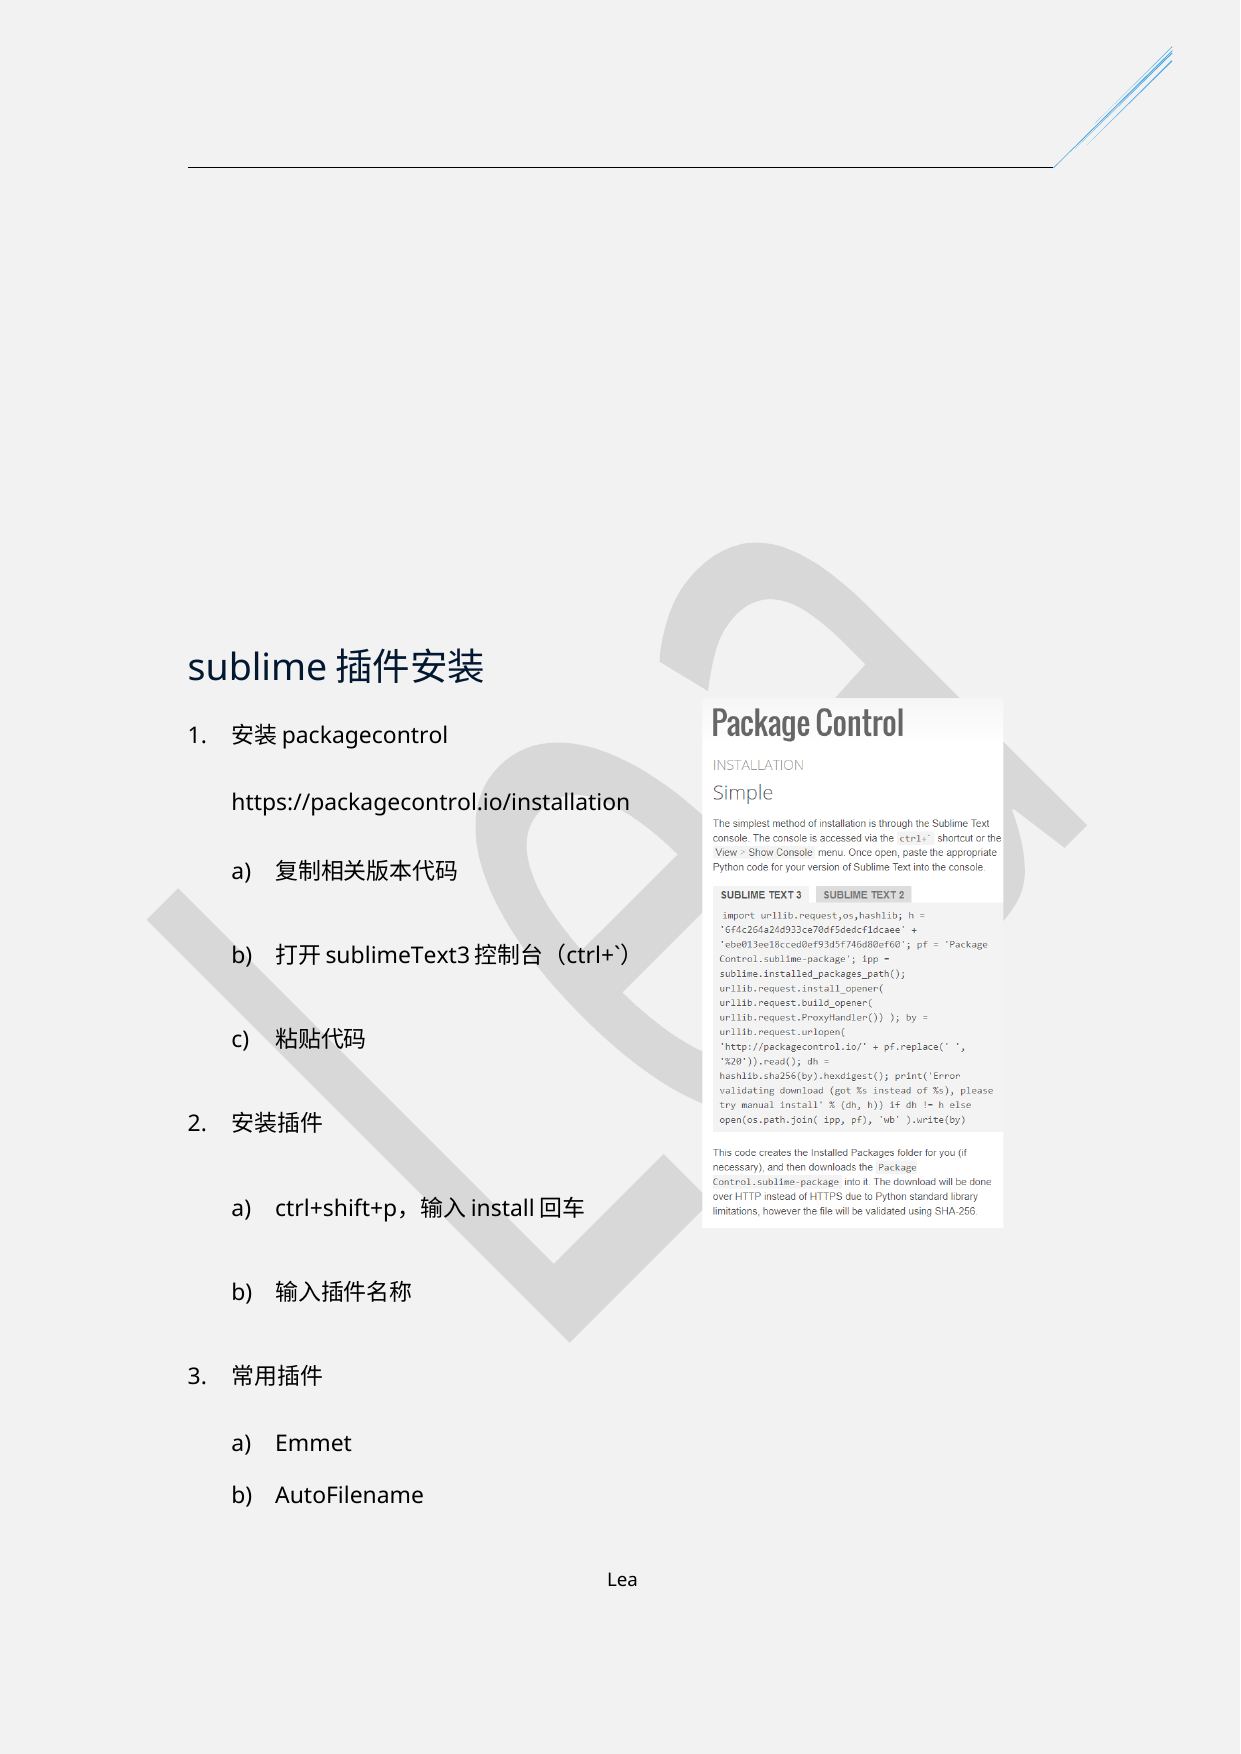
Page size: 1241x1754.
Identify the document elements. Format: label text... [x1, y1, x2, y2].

list 语法： [1082, 46, 1173, 143]
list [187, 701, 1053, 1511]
picture [702, 698, 1004, 1228]
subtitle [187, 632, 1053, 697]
